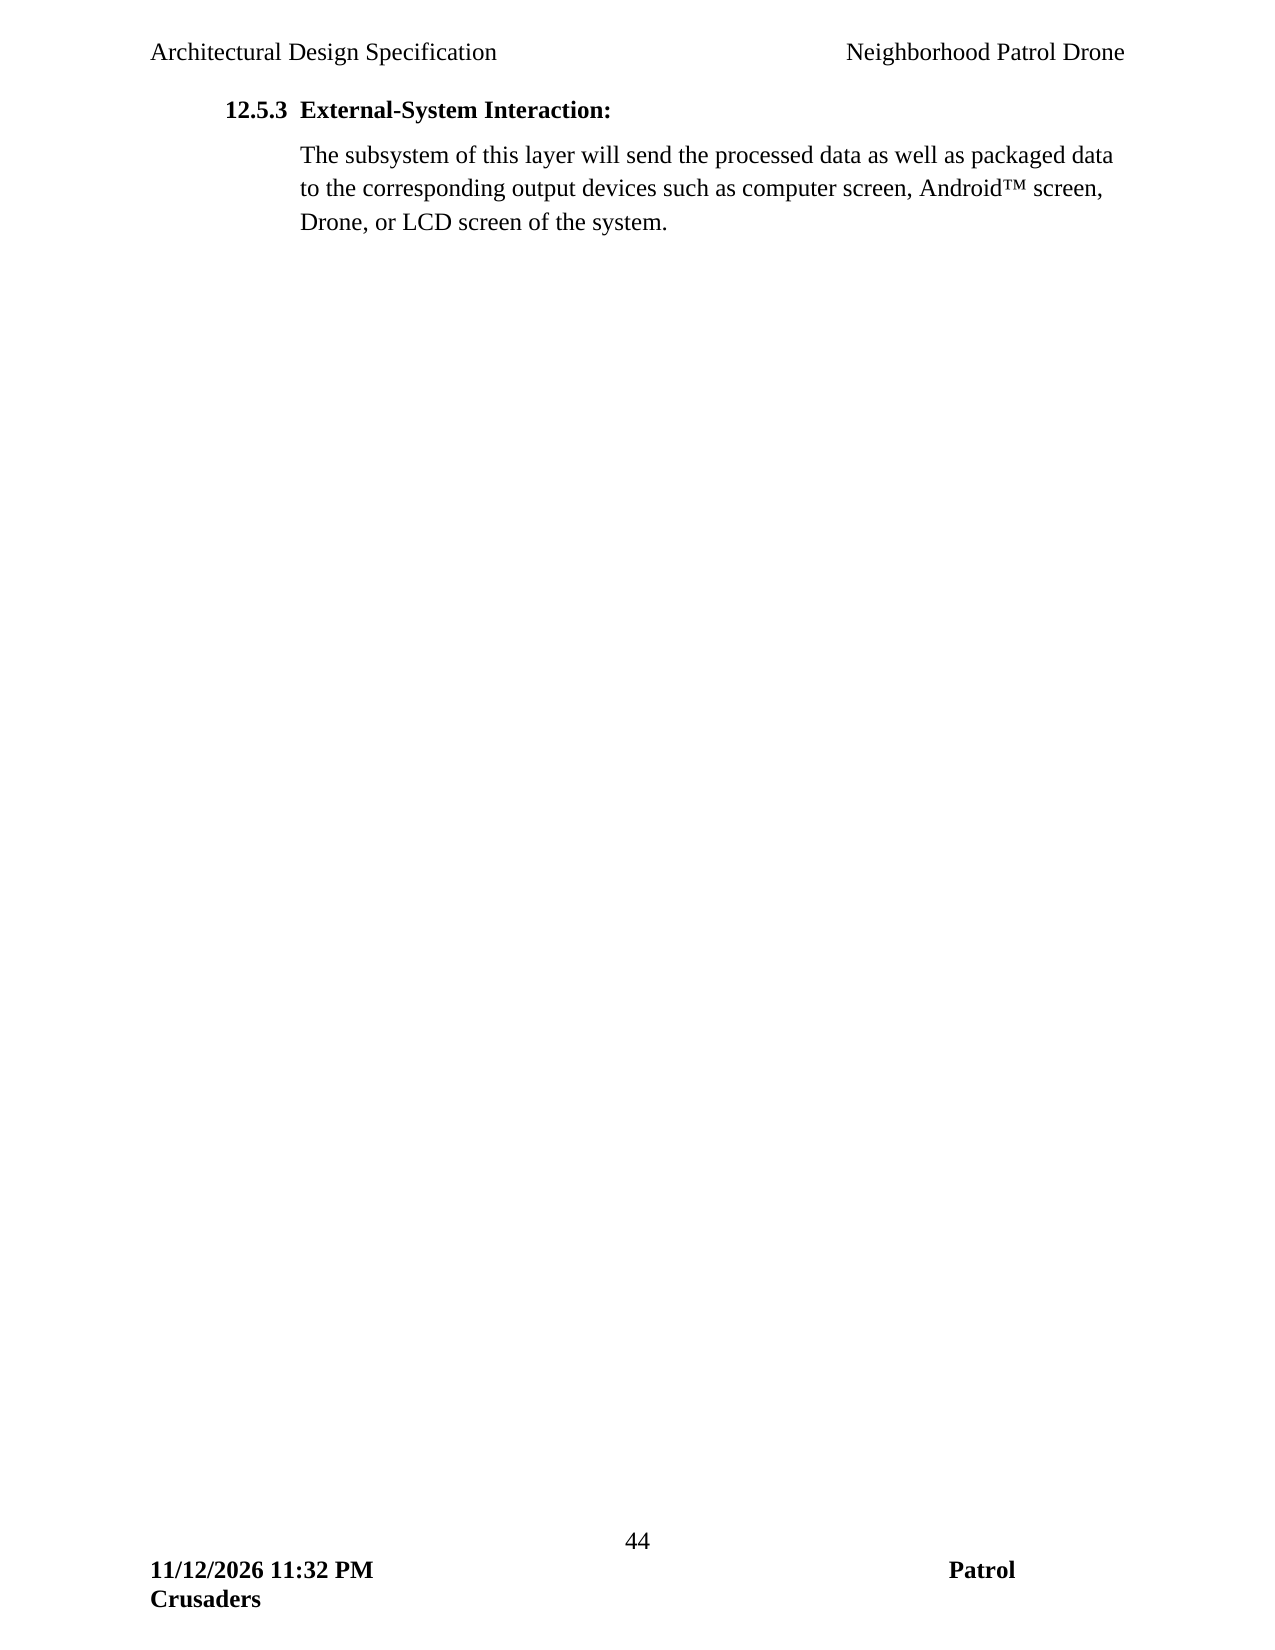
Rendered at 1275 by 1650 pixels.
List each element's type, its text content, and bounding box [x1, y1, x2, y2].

subtitle External-System Interaction: [225, 95, 1125, 124]
text The subsystem of this layer will send the processed data as well as packaged data to the corresponding output devices such as computer screen, Android™ screen, Drone, or LCD screen of the system. [300, 141, 1125, 235]
